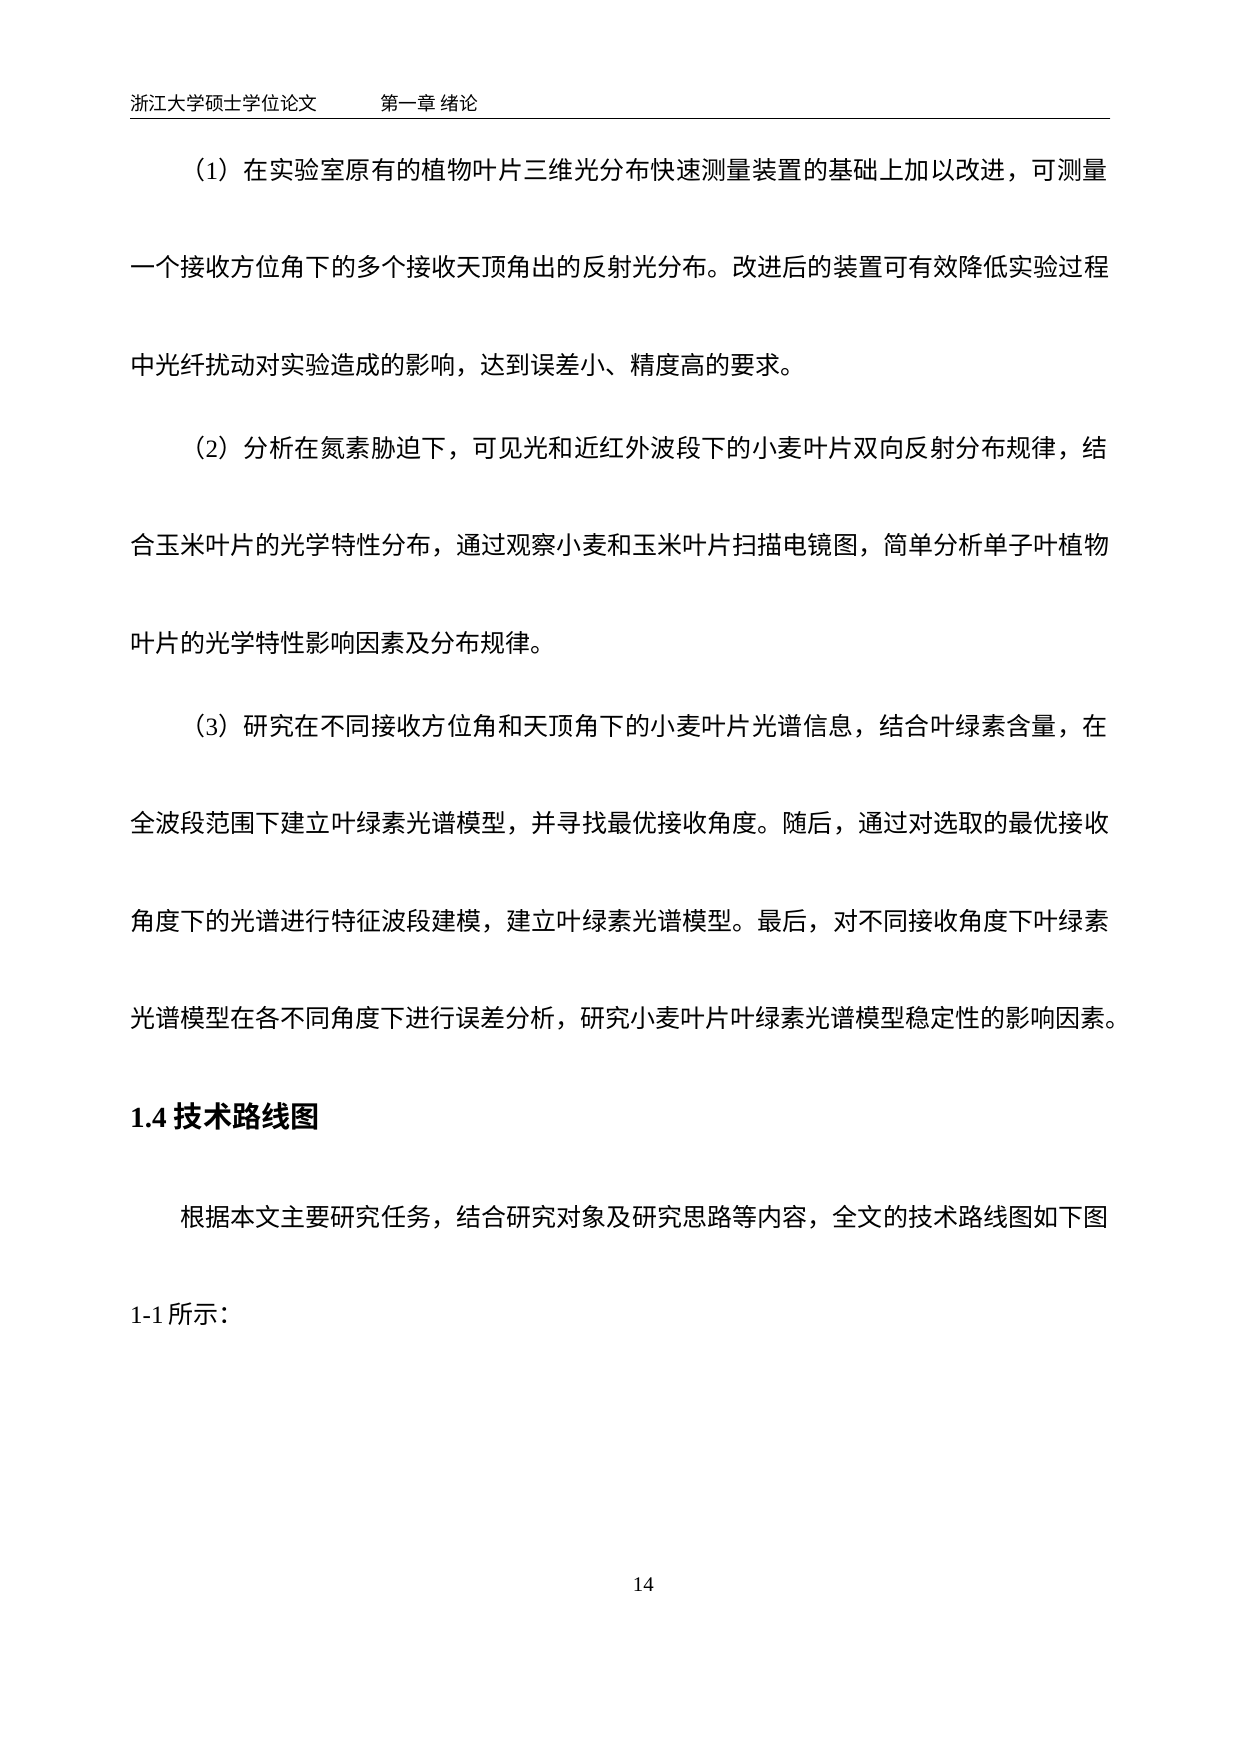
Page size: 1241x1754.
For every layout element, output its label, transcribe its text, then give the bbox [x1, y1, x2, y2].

text （1）在实验室原有的植物叶片三维光分布快速测量装置的基础上加以改进，可测量一个接收方位角下的多个接收天顶角出的反射光分布。改进后的装置可有效降低实验过程中光纤扰动对实验造成的影响，达到误差小、精度高的要求。 [130, 136, 1110, 396]
text 根据本文主要研究任务，结合研究对象及研究思路等内容，全文的技术路线图如下图1-1所示： [130, 1183, 1110, 1345]
text （2）分析在氮素胁迫下，可见光和近红外波段下的小麦叶片双向反射分布规律，结合玉米叶片的光学特性分布，通过观察小麦和玉米叶片扫描电镜图，简单分析单子叶植物叶片的光学特性影响因素及分布规律。 [130, 414, 1110, 674]
subtitle 1.4 技术路线图 [130, 1082, 1110, 1147]
text （3）研究在不同接收方位角和天顶角下的小麦叶片光谱信息，结合叶绿素含量，在全波段范围下建立叶绿素光谱模型，并寻找最优接收角度。随后，通过对选取的最优接收角度下的光谱进行特征波段建模，建立叶绿素光谱模型。最后，对不同接收角度下叶绿素光谱模型在各不同角度下进行误差分析，研究小麦叶片叶绿素光谱模型稳定性的影响因素。 [130, 692, 1110, 1049]
